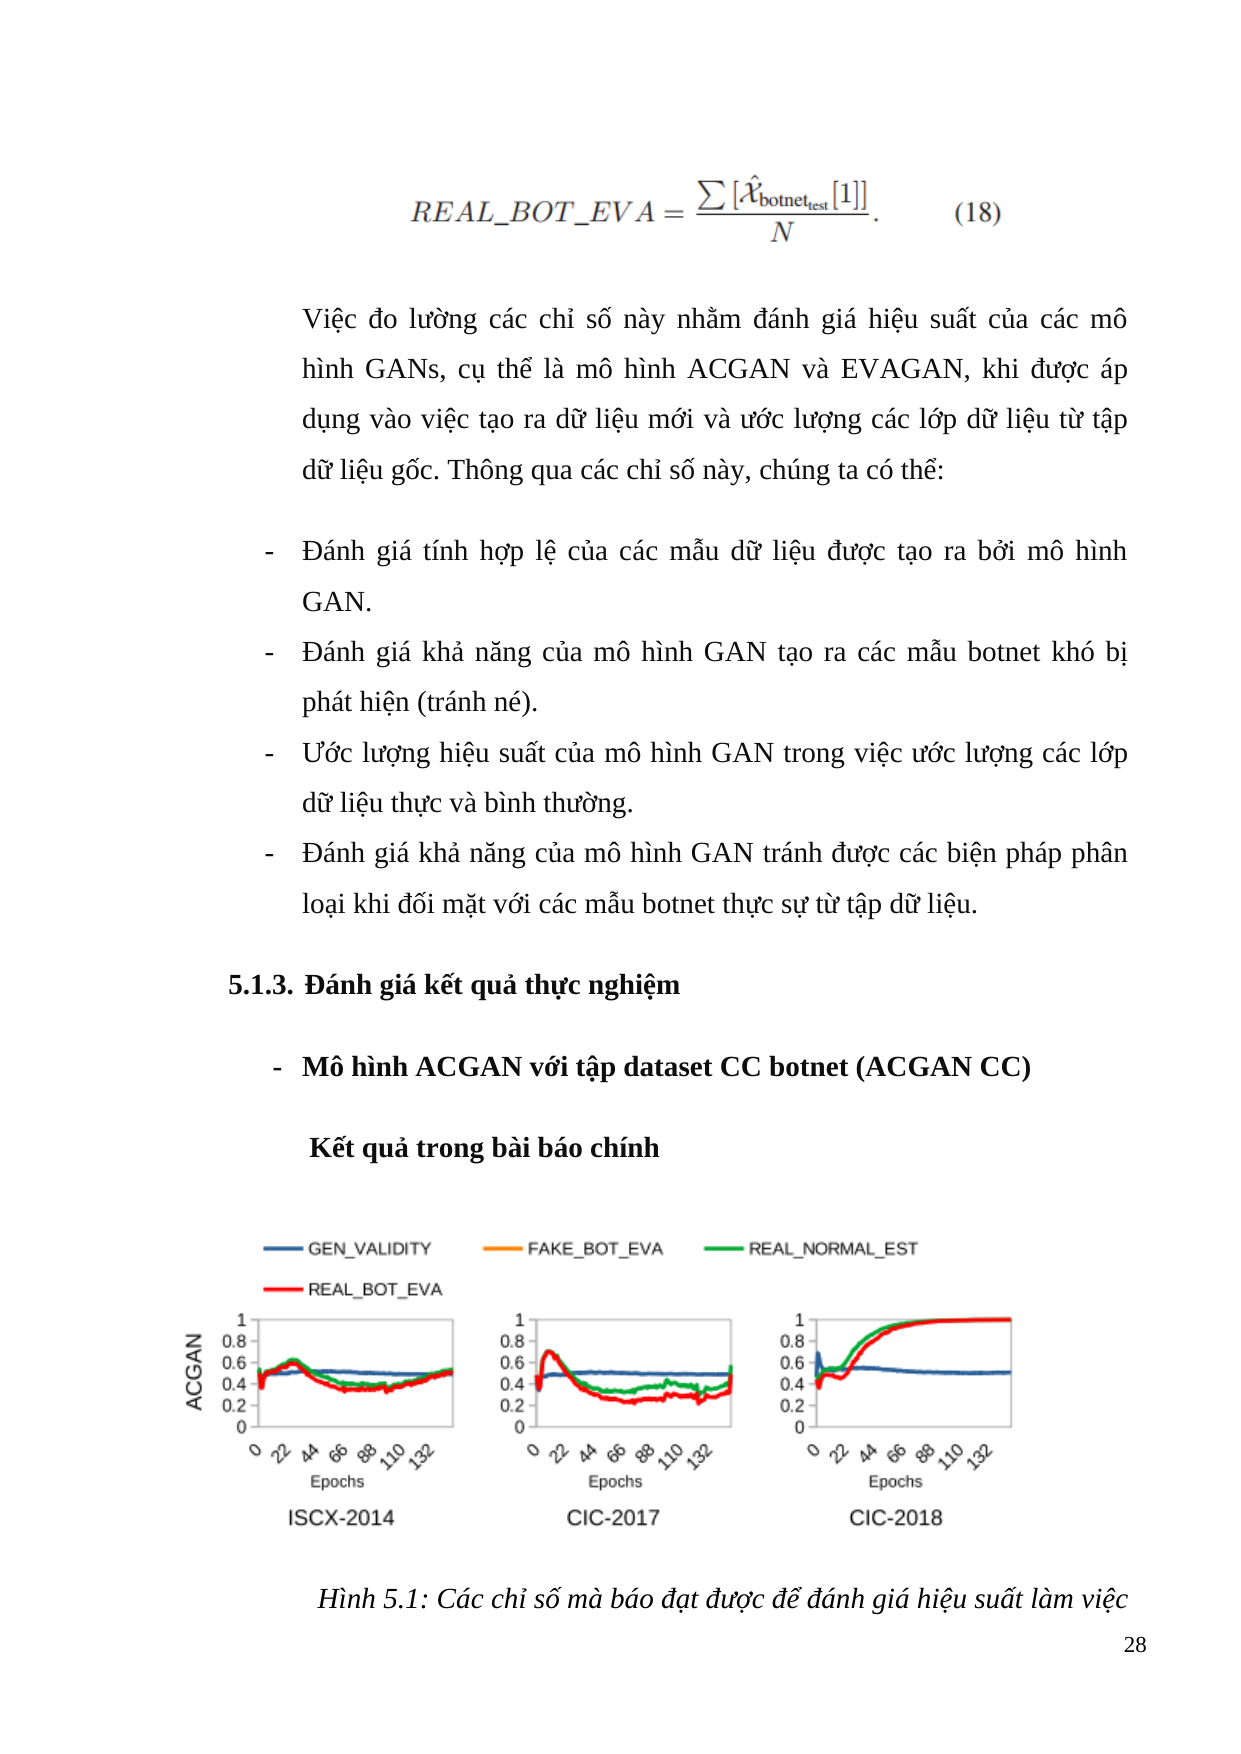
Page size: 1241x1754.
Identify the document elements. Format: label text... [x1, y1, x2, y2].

text Kết quả trong bài báo chính [302, 1130, 1129, 1164]
picture [154, 1205, 1037, 1533]
text - Mô hình ACGAN với tập dataset CC botnet (ACGAN CC) [272, 1049, 1129, 1082]
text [302, 1212, 1146, 1615]
list Đánh giá khả năng của mô hình GAN tạo ra các mẫu botnet khó bị phát hiện (tránh né). [264, 634, 1129, 718]
list Đánh giá khả năng của mô hình GAN tránh được các biện pháp phân loại khi đối mặt với các mẫu botnet thực sự từ tập dữ liệu. [264, 835, 1129, 919]
list Đánh giá tính hợp lệ của các mẫu dữ liệu được tạo ra bởi mô hình GAN. [264, 533, 1129, 617]
text 5.1.3. Đánh giá kết quả thực nghiệm [228, 967, 1129, 1001]
picture [393, 172, 1038, 257]
text Việc đo lường các chỉ số này nhằm đánh giá hiệu suất của các mô hình GANs, cụ thể là mô hình ACGAN và EVAGAN, khi được áp dụng vào việc tạo ra dữ liệu mới và ước lượng các lớp dữ liệu từ tập dữ liệu gốc. Thông qua các chỉ số này, chúng ta có thể: [302, 301, 1129, 486]
list Ước lượng hiệu suất của mô hình GAN trong việc ước lượng các lớp dữ liệu thực và bình thường. [264, 735, 1129, 819]
